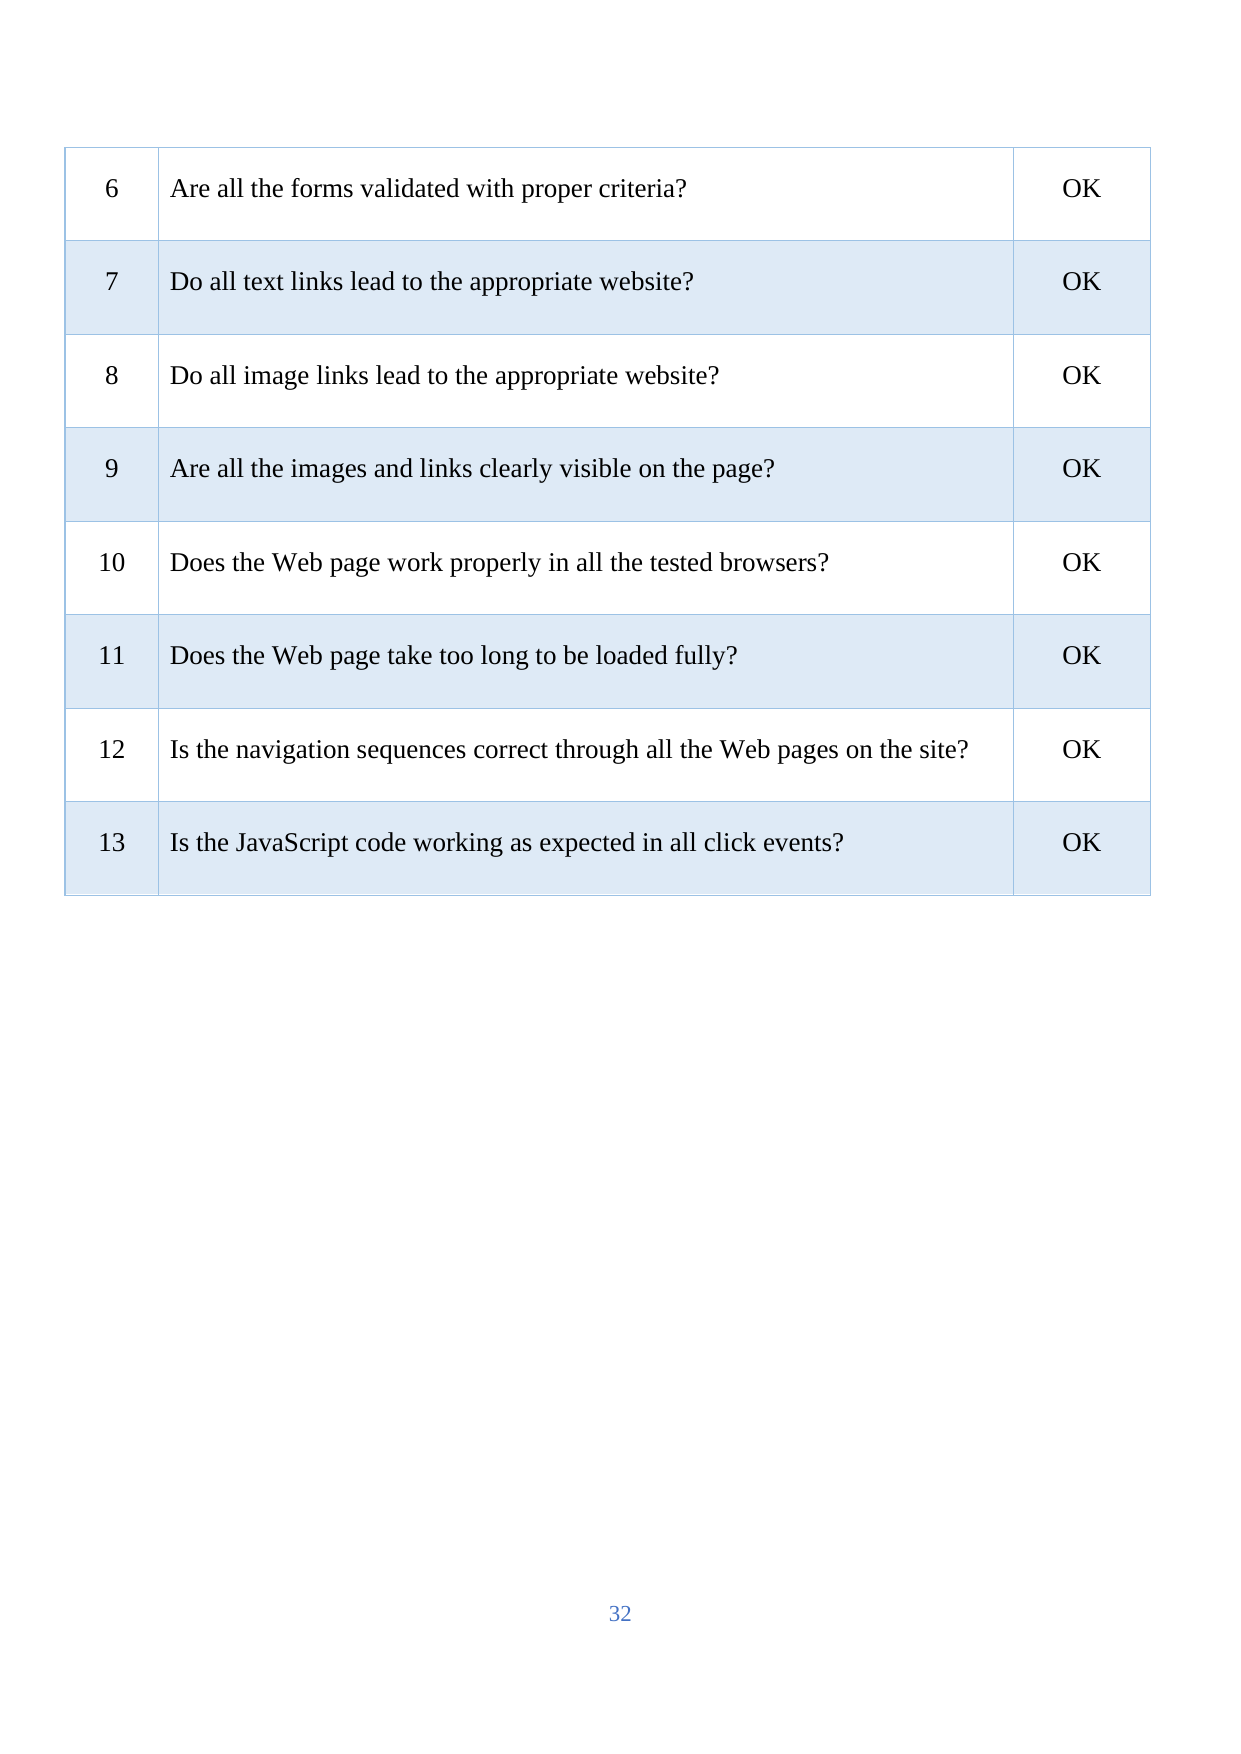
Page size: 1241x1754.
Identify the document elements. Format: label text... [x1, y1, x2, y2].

table_cell OK [1014, 241, 1150, 334]
table_cell Do all text links lead to the appropriate website? [159, 241, 1013, 334]
table_cell OK [1014, 148, 1150, 240]
table_cell OK [1014, 428, 1150, 521]
table_cell 8 [66, 335, 158, 427]
table_cell 9 [66, 428, 158, 521]
table_cell OK [1014, 709, 1150, 801]
table_cell Are all the forms validated with proper criteria? [159, 148, 1013, 240]
table_cell 13 [66, 802, 158, 894]
table_cell Is the JavaScript code working as expected in all click events? [159, 802, 1013, 894]
table_cell 10 [66, 522, 158, 614]
table_cell Are all the images and links clearly visible on the page? [159, 428, 1013, 521]
table_cell Do all image links lead to the appropriate website? [159, 335, 1013, 427]
table_cell OK [1014, 802, 1150, 894]
table_cell OK [1014, 522, 1150, 614]
table_cell 12 [66, 709, 158, 801]
table_cell Does the Web page work properly in all the tested browsers? [159, 522, 1013, 614]
table_cell 6 [66, 148, 158, 240]
table_cell Does the Web page take too long to be loaded fully? [159, 615, 1013, 708]
table_cell OK [1014, 335, 1150, 427]
table_cell 7 [66, 241, 158, 334]
table_cell 11 [66, 615, 158, 708]
table_cell OK [1014, 615, 1150, 708]
table_cell Is the navigation sequences correct through all the Web pages on the site? [159, 709, 1013, 801]
